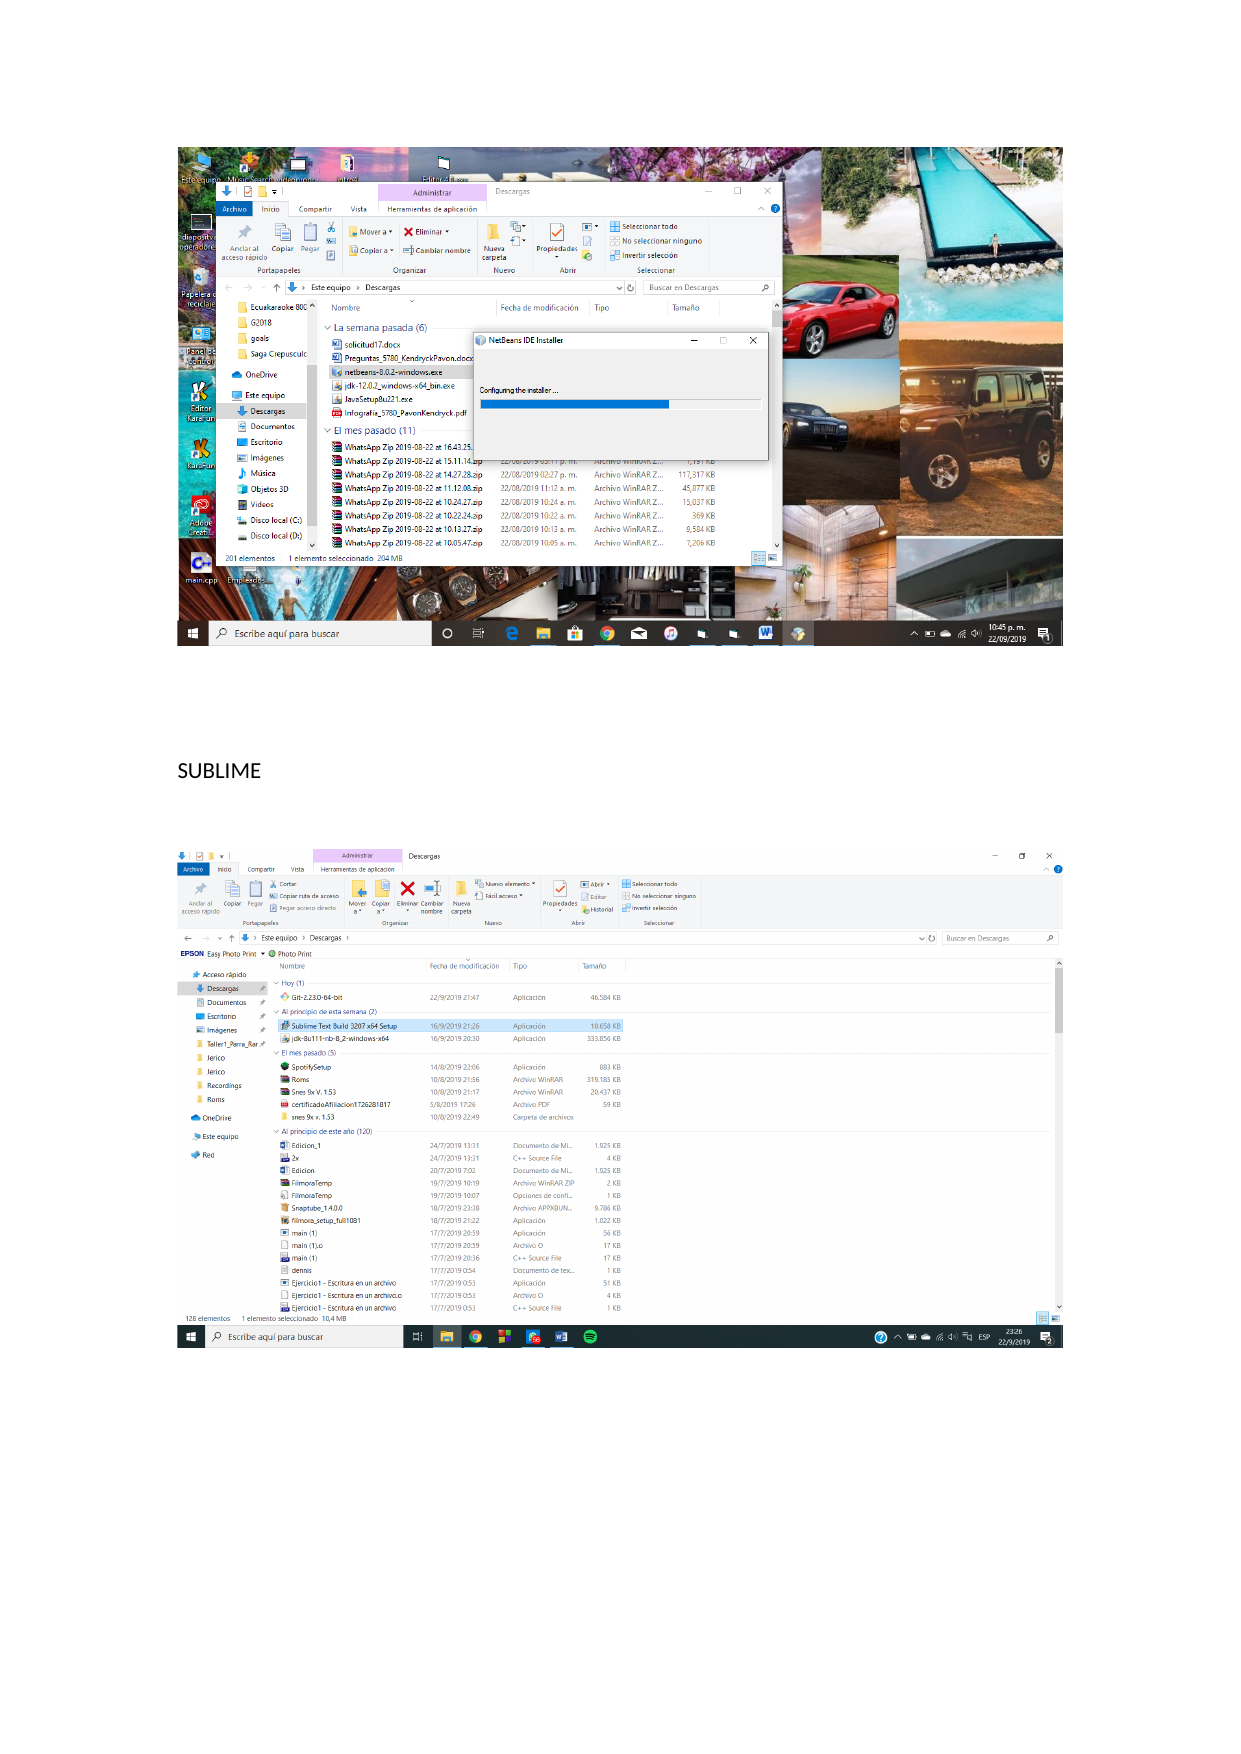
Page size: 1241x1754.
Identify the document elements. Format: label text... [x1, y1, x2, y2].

picture [177, 849, 1063, 1348]
picture [177, 147, 1063, 646]
text SUBLIME [177, 757, 1063, 785]
